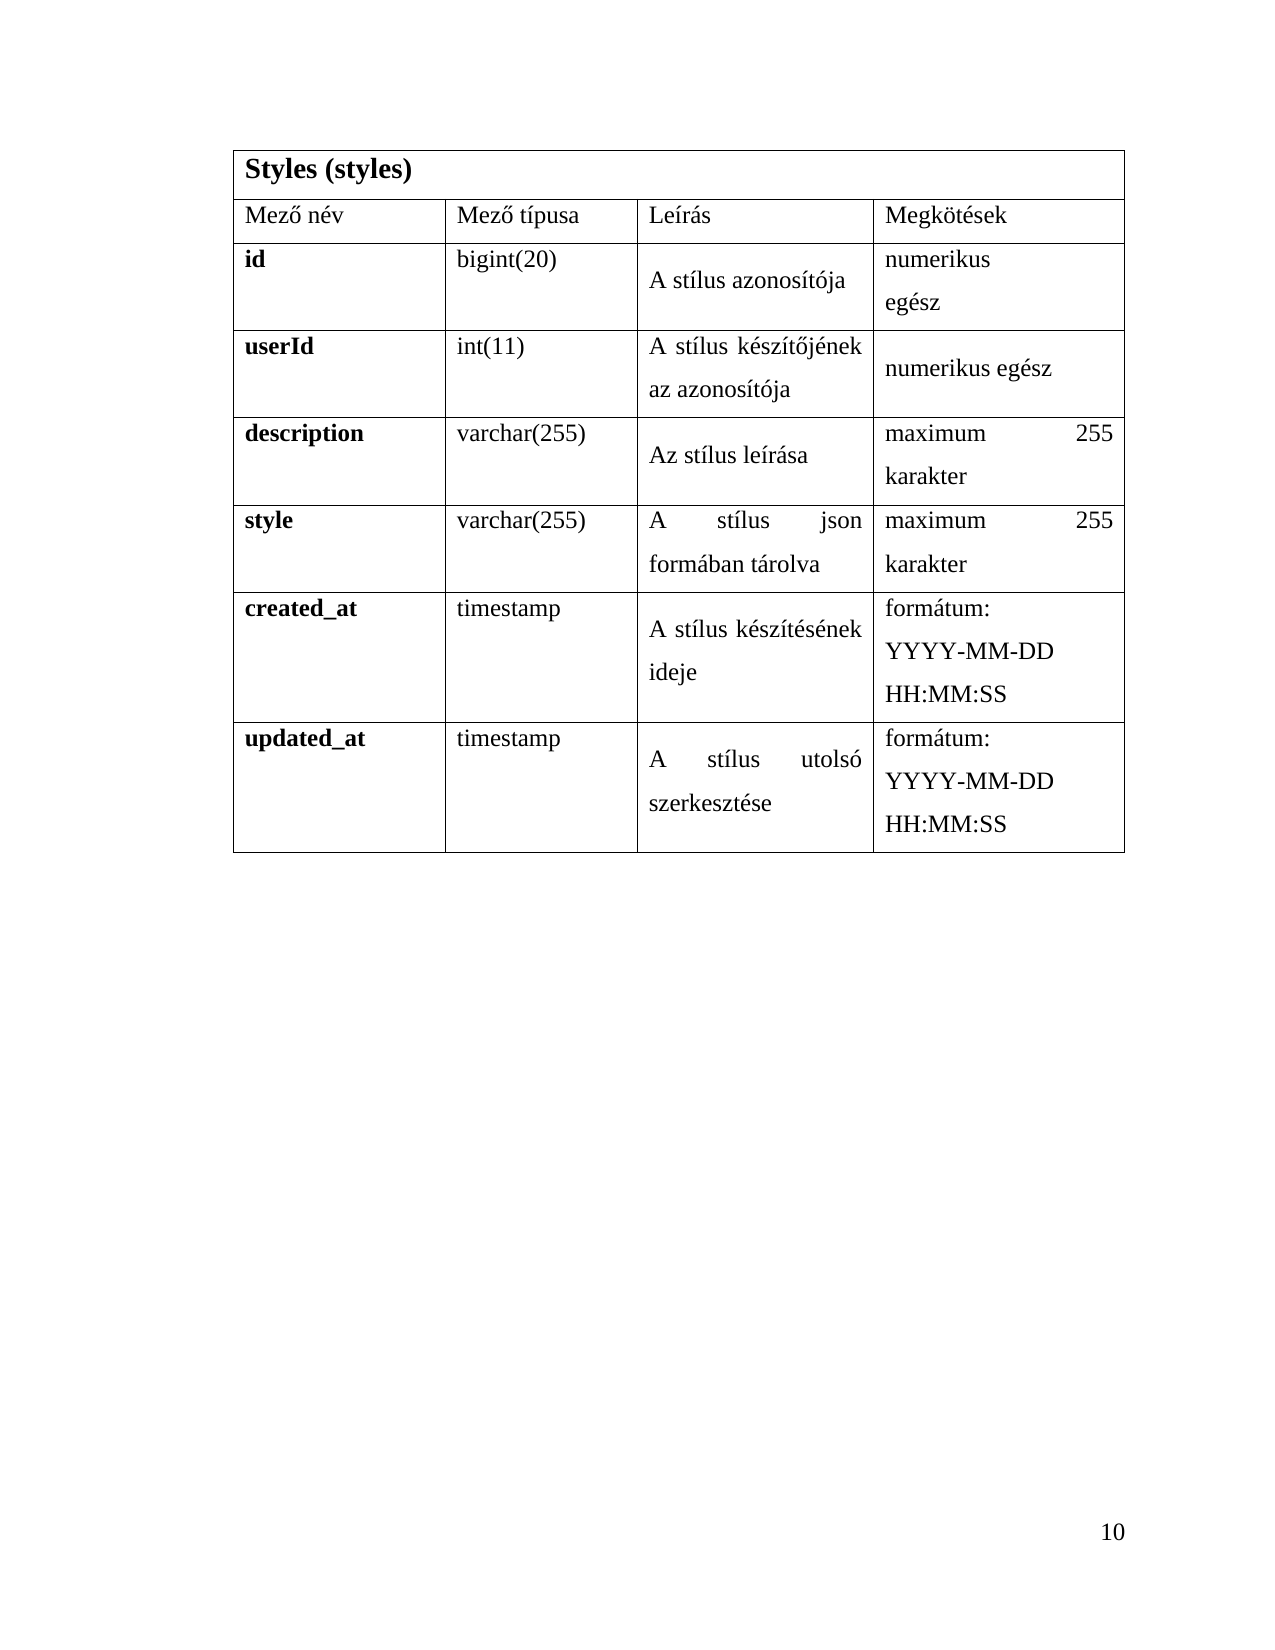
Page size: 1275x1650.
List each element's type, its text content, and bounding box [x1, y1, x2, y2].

table_cell numerikus egész [874, 244, 1124, 330]
table_cell id [234, 244, 445, 330]
table_cell Megkötések [874, 200, 1124, 243]
table_cell Leírás [638, 200, 873, 243]
table_cell A stílus json formában tárolva [638, 506, 873, 592]
table_cell A stílus utolsó szerkesztése [638, 723, 873, 852]
table_cell Mező típusa [446, 200, 637, 243]
table_cell int(11) [446, 331, 637, 417]
table_cell formátum: YYYY-MM-DD HH:MM:SS [874, 723, 1124, 852]
table_cell created_at [234, 593, 445, 722]
table_cell userId [234, 331, 445, 417]
table_cell varchar(255) [446, 506, 637, 592]
table_cell varchar(255) [446, 418, 637, 504]
table_cell timestamp [446, 593, 637, 722]
table_cell description [234, 418, 445, 504]
table_cell updated_at [234, 723, 445, 852]
table_cell bigint(20) [446, 244, 637, 330]
table_cell timestamp [446, 723, 637, 852]
table_cell maximum 255 karakter [874, 418, 1124, 504]
table_cell numerikus egész [874, 331, 1124, 417]
table_cell Mező név [234, 200, 445, 243]
table_cell formátum: YYYY-MM-DD HH:MM:SS [874, 593, 1124, 722]
table_cell style [234, 506, 445, 592]
table_cell A stílus készítőjének az azonosítója [638, 331, 873, 417]
table_header Styles (styles) [234, 151, 1124, 199]
table_cell A stílus azonosítója [638, 244, 873, 330]
table_cell A stílus készítésének ideje [638, 593, 873, 722]
table_cell Az stílus leírása [638, 418, 873, 504]
table_cell maximum 255 karakter [874, 506, 1124, 592]
